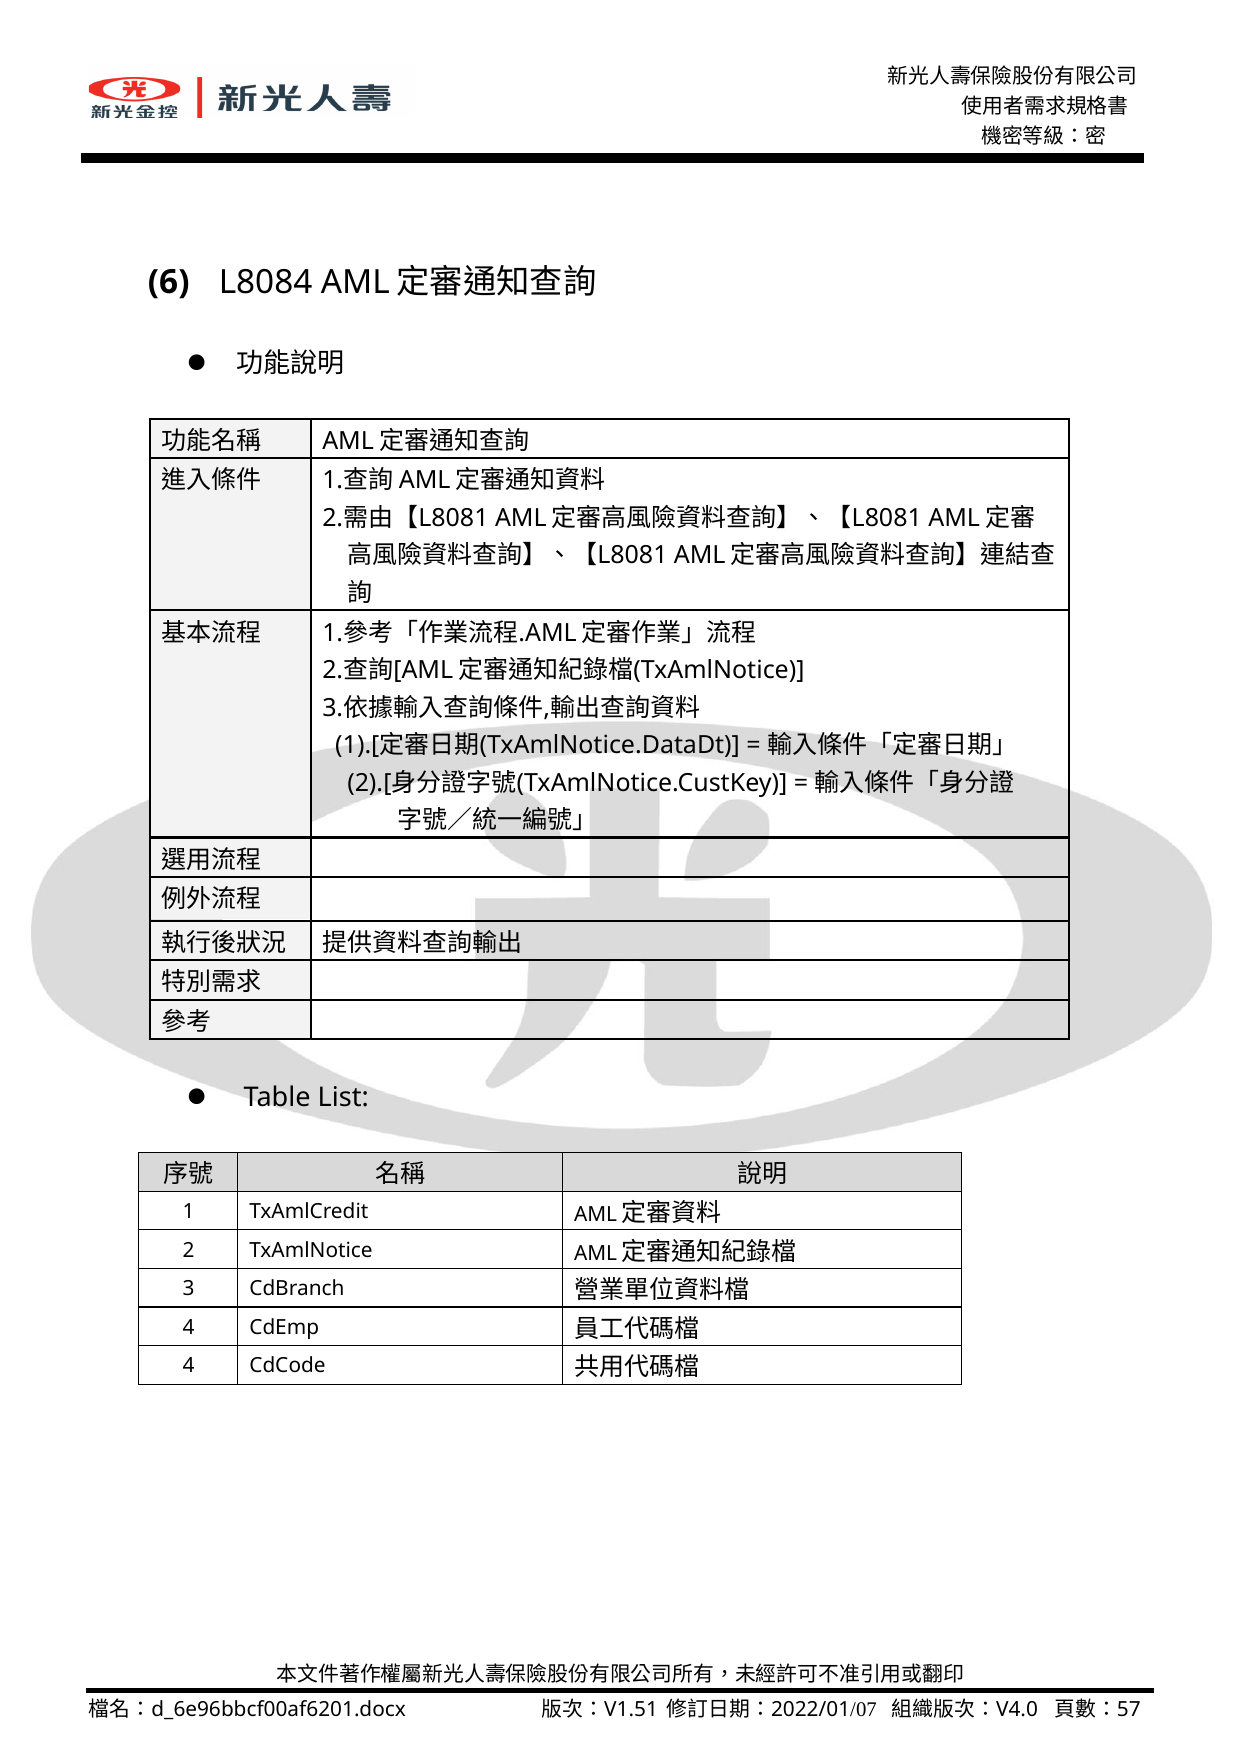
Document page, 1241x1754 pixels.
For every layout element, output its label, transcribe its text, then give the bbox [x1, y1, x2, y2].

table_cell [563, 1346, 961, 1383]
picture [25, 713, 1215, 1166]
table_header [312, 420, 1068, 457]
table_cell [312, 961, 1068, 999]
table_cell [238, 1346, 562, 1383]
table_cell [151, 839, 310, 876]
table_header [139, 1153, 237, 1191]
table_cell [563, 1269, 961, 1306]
subtitle L8084 AML定審通知查詢 [148, 255, 1152, 303]
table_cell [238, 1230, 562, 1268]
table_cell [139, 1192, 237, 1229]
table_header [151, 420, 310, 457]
picture [88, 61, 414, 118]
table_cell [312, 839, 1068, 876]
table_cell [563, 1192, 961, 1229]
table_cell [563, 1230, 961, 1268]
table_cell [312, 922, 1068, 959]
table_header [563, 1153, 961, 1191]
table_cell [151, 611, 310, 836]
list Table List: [186, 1078, 1152, 1115]
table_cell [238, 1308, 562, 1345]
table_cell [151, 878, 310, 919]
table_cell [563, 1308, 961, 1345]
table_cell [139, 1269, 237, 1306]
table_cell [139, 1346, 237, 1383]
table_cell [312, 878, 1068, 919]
list 功能說明 [186, 341, 1152, 380]
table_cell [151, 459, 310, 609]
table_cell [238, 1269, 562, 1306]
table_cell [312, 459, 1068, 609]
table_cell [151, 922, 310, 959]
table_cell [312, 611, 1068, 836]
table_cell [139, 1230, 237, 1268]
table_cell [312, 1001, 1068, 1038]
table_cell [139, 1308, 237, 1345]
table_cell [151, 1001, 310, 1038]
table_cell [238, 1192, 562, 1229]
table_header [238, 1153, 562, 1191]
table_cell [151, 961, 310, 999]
